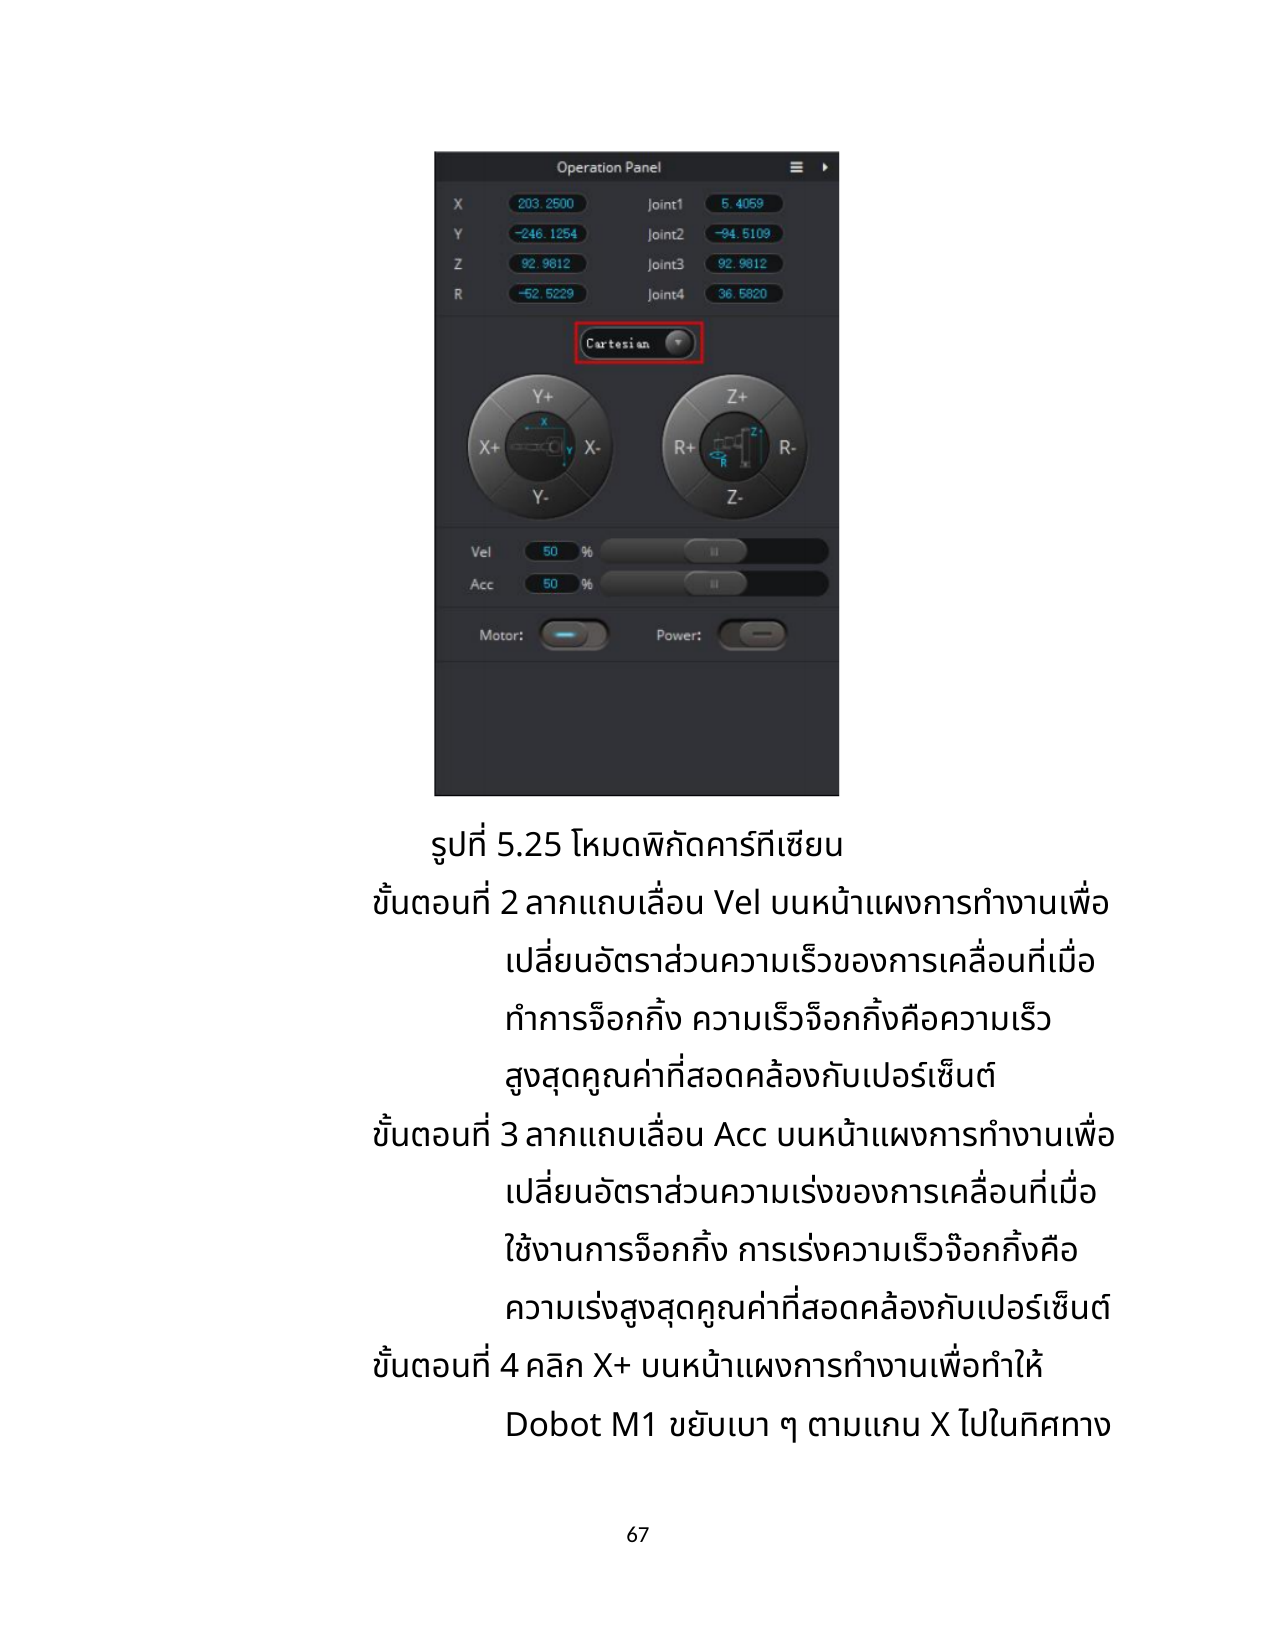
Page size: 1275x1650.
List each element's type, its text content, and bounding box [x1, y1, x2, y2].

text ขั้นตอนที่ 3 ลากแถบเลื่อน Acc บนหน้าแผงการทำงานเพื่อเปลี่ยนอัตราส่วนความเร่งของการเคลื่อนที่เมื่อใช้งานการจ็อกกิ้ง การเร่งความเร็วจ๊อกกิ้งคือความเร่งสูงสุดคูณค่าที่สอดคล้องกับเปอร์เซ็นต์ [372, 1110, 1125, 1335]
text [372, 1342, 1125, 1451]
picture [432, 150, 843, 800]
subtitle รูปที่ 5.25 โหมดพิกัดคาร์ทีเซียน [150, 820, 1125, 871]
text ขั้นตอนที่ 2 ลากแถบเลื่อน Vel บนหน้าแผงการทำงานเพื่อเปลี่ยนอัตราส่วนความเร็วของการเคลื่อนที่เมื่อทำการจ็อกกิ้ง ความเร็วจ็อกกิ้งคือความเร็วสูงสุดคูณค่าที่สอดคล้องกับเปอร์เซ็นต์ [372, 878, 1125, 1103]
